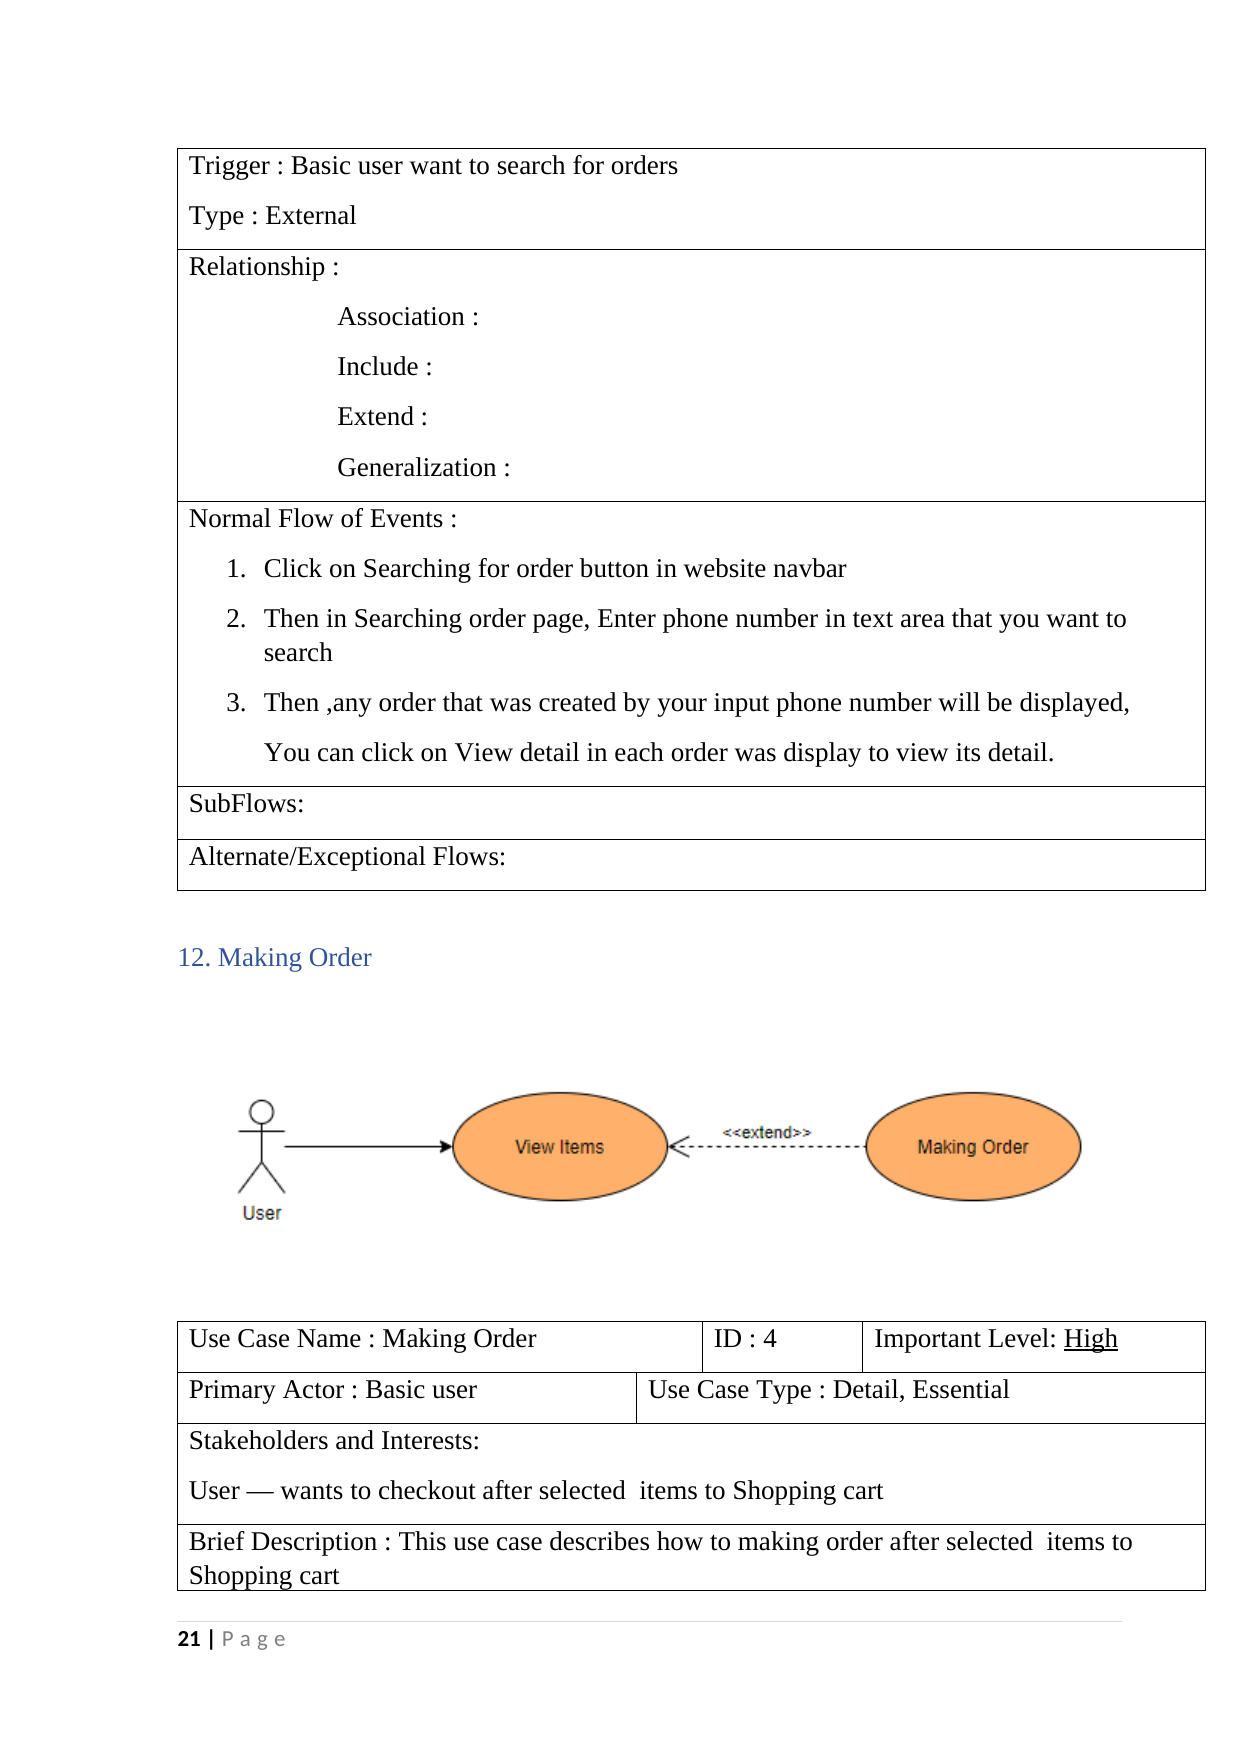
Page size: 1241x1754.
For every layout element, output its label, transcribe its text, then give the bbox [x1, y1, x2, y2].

picture [177, 1037, 1123, 1303]
table_header ID : 4 [703, 1322, 862, 1372]
table_cell Primary Actor : Basic user [178, 1373, 636, 1423]
table_cell Use Case Type : Detail, Essential [637, 1373, 1205, 1423]
table_cell SubFlows: [178, 787, 1205, 839]
table_cell Alternate/Exceptional Flows: [178, 840, 1205, 890]
table_cell Normal Flow of Events : Click on Searching for order button in website navbar Then in Searching order page, Enter phone number in text area that you want to search Then ,any order that was created by your input phone number will be displayed, You can click on View detail in each order was display to view its detail. [178, 502, 1205, 786]
table_header Use Case Name : Making Order [178, 1322, 702, 1372]
table_header Important Level: High [863, 1322, 1205, 1372]
table_cell Trigger : Basic user want to search for orders Type : External [178, 149, 1205, 249]
table_cell Relationship : Association : Include : Extend : Generalization : [178, 250, 1205, 501]
table_cell Stakeholders and Interests: User — wants to checkout after selected items to Shopping cart [178, 1424, 1205, 1524]
table_cell Brief Description : This use case describes how to making order after selected items to Shopping cart [178, 1525, 1205, 1590]
subtitle 12. Making Order [177, 941, 1122, 972]
